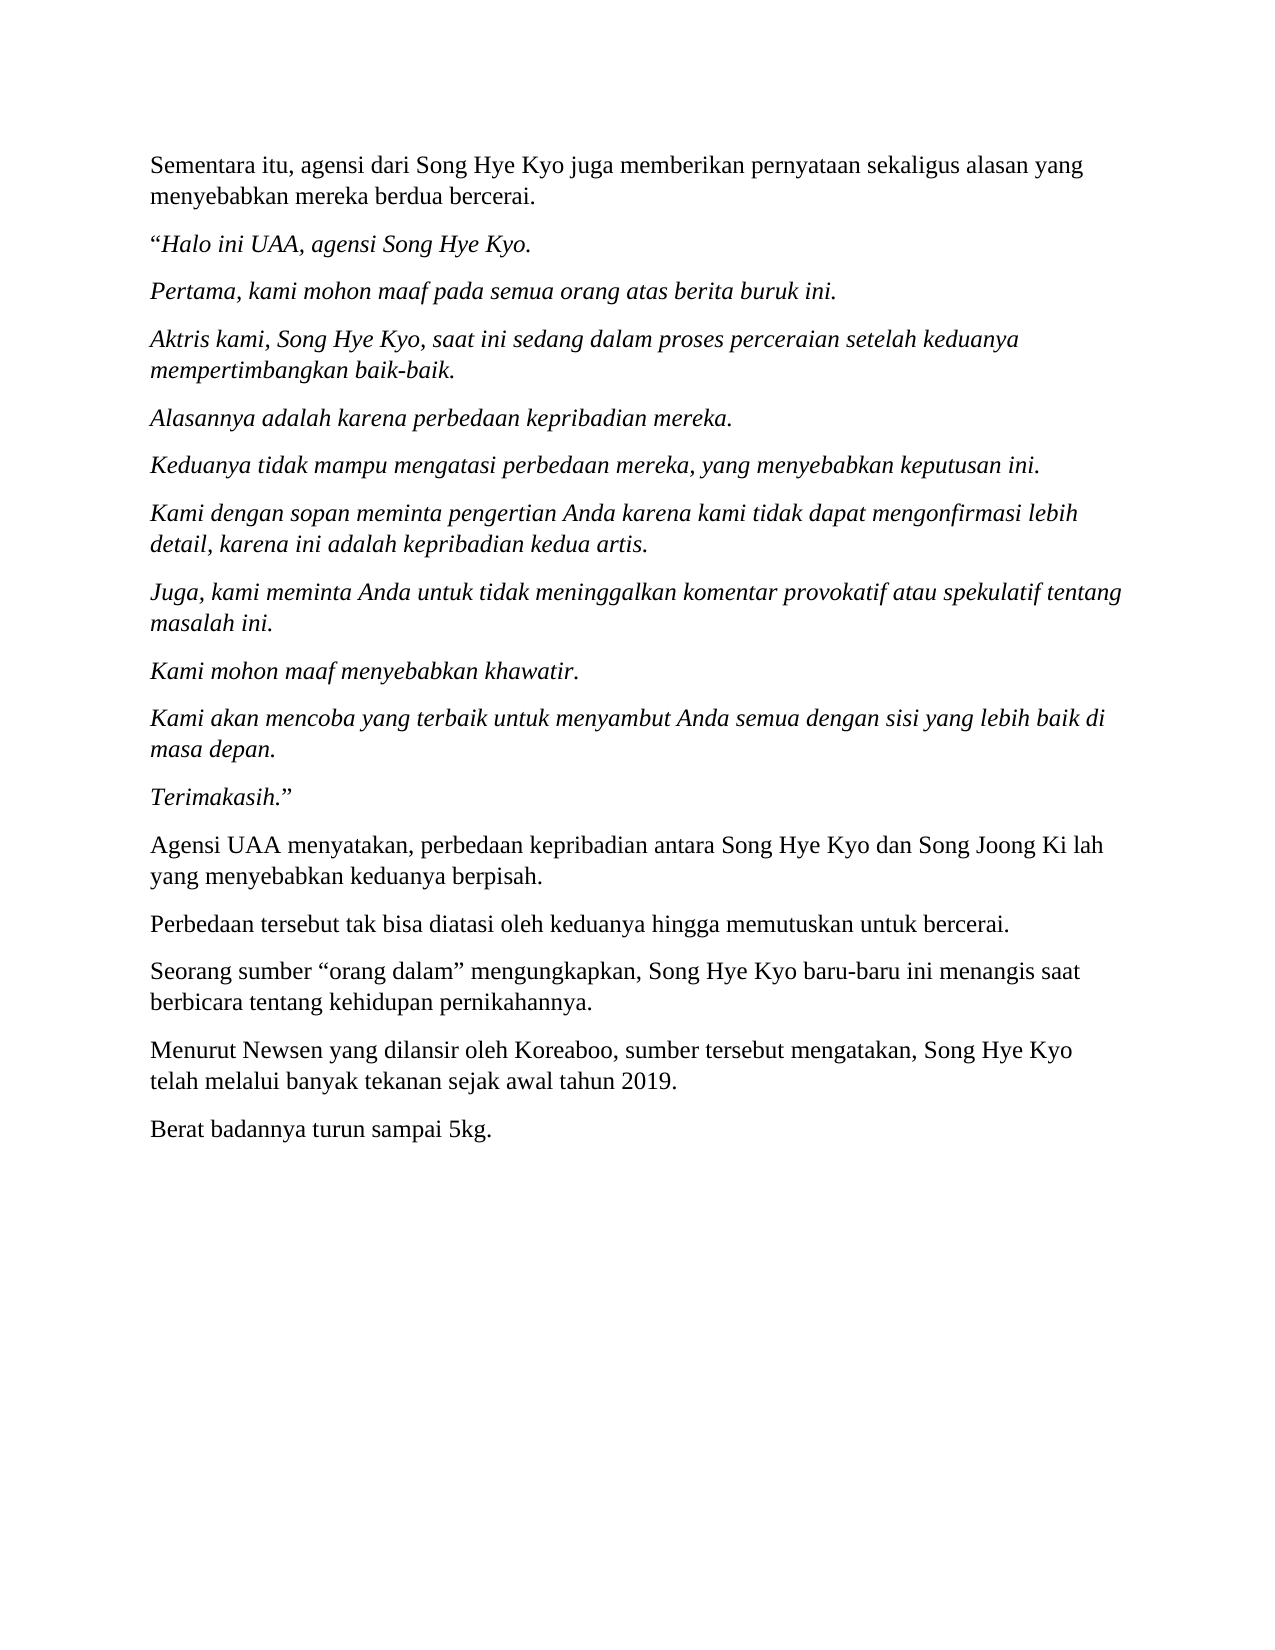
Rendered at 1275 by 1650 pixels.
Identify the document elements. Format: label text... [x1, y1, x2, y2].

text Kami dengan sopan meminta pengertian Anda karena kami tidak dapat mengonfirmasi lebih detail, karena ini adalah kepribadian kedua artis. [150, 498, 1125, 558]
text Menurut Newsen yang dilansir oleh Koreaboo, sumber tersebut mengatakan, Song Hye Kyo telah melalui banyak tekanan sejak awal tahun 2019. [150, 1035, 1125, 1095]
text Keduanya tidak mampu mengatasi perbedaan mereka, yang menyebabkan keputusan ini. [150, 451, 1125, 479]
text Aktris kami, Song Hye Kyo, saat ini sedang dalam proses perceraian setelah keduanya mempertimbangkan baik-baik. [150, 324, 1125, 384]
text Kami akan mencoba yang terbaik untuk menyambut Anda semua dengan sisi yang lebih baik di masa depan. [150, 703, 1125, 763]
text Sementara itu, agensi dari Song Hye Kyo juga memberikan pernyataan sekaligus alasan yang menyebabkan mereka berdua bercerai. [150, 150, 1125, 210]
text Agensi UAA menyatakan, perbedaan kepribadian antara Song Hye Kyo dan Song Joong Ki lah yang menyebabkan keduanya berpisah. [150, 830, 1125, 890]
text Kami mohon maaf menyebabkan khawatir. [150, 656, 1125, 684]
text Juga, kami meminta Anda untuk tidak meninggalkan komentar provokatif atau spekulatif tentang masalah ini. [150, 577, 1125, 637]
text Alasannya adalah karena perbedaan kepribadian mereka. [150, 403, 1125, 432]
text Berat badannya turun sampai 5kg. [150, 1114, 1125, 1143]
text Seorang sumber “orang dalam” mengungkapkan, Song Hye Kyo baru-baru ini menangis saat berbicara tentang kehidupan pernikahannya. [150, 956, 1125, 1016]
text Pertama, kami mohon maaf pada semua orang atas berita buruk ini. [150, 276, 1125, 305]
text Terimakasih.” [150, 782, 1125, 811]
text Perbedaan tersebut tak bisa diatasi oleh keduanya hingga memutuskan untuk bercerai. [150, 909, 1125, 937]
text “Halo ini UAA, agensi Song Hye Kyo. [150, 229, 1125, 257]
